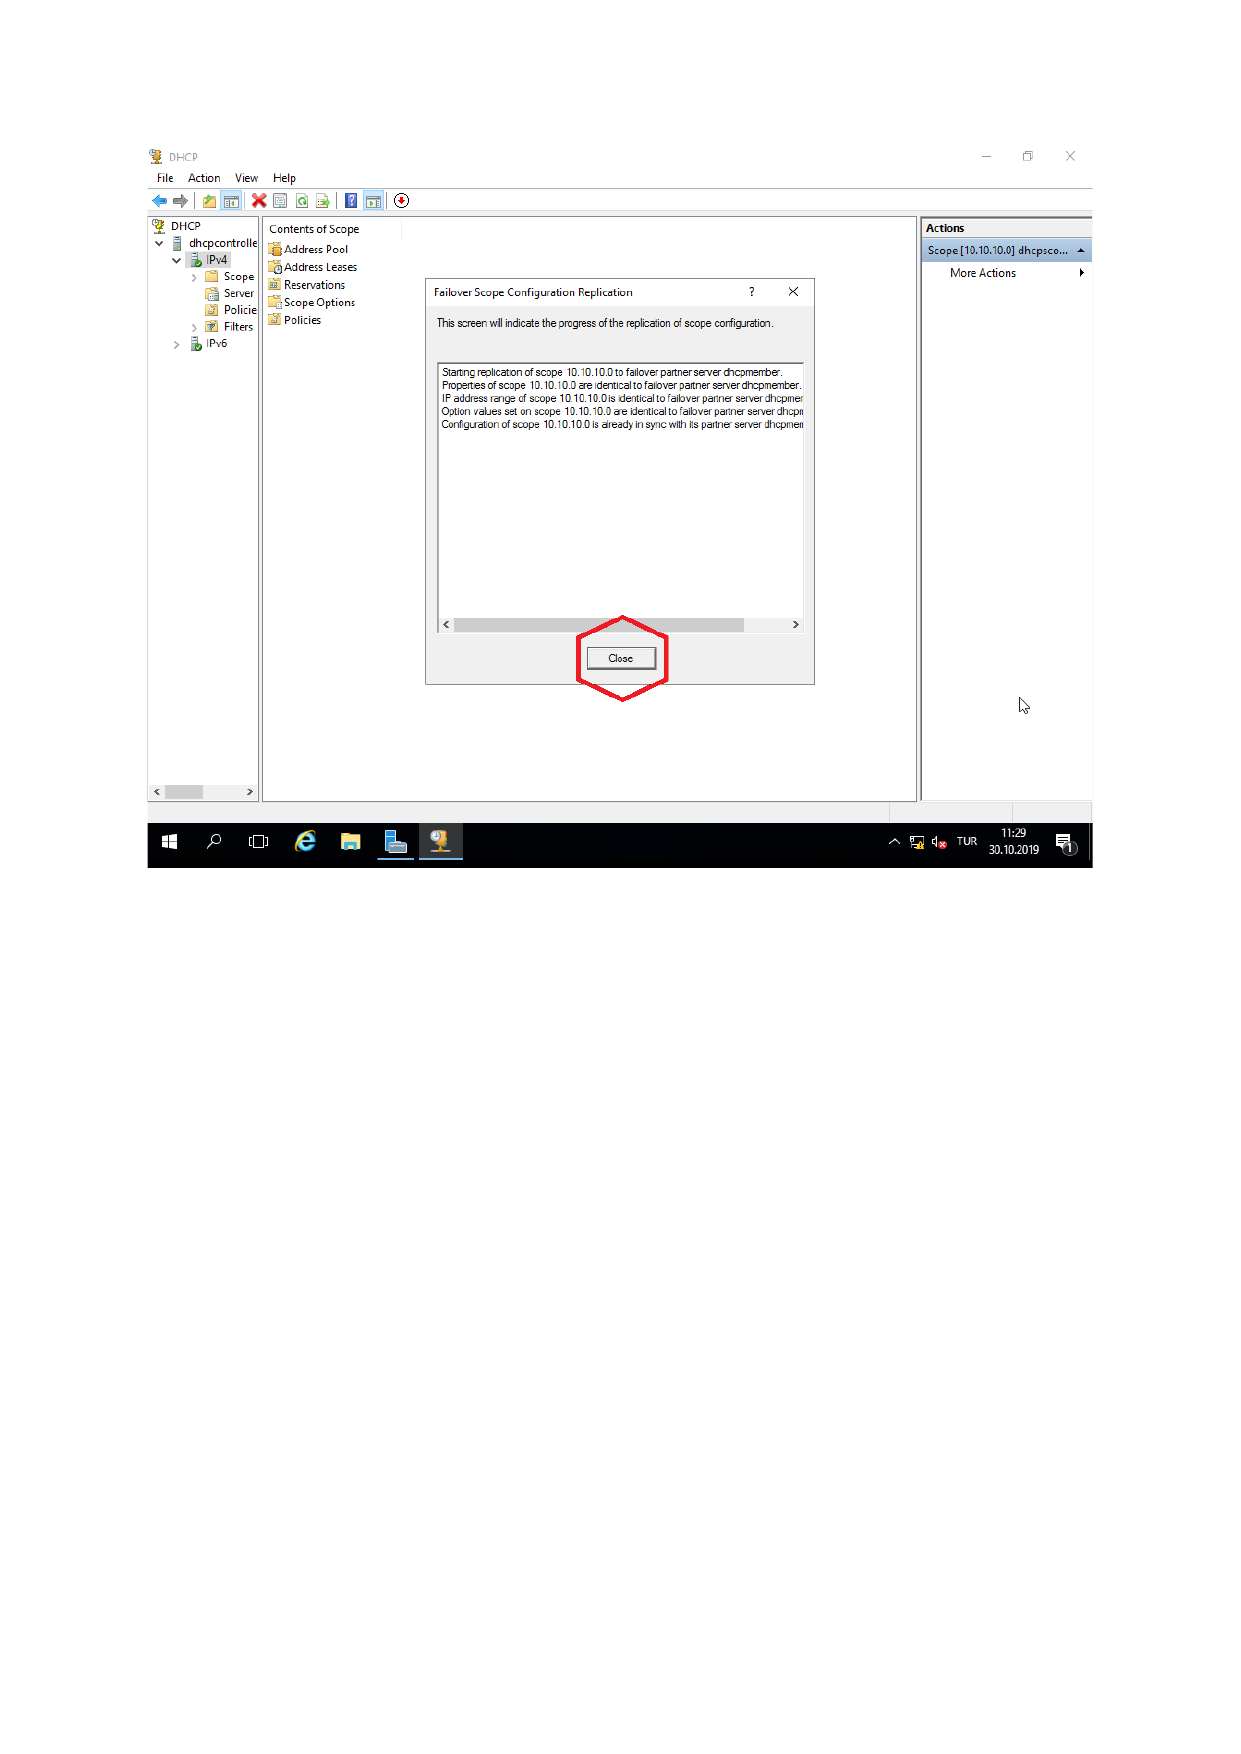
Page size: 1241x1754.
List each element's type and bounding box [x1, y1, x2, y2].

picture [147, 147, 1093, 868]
